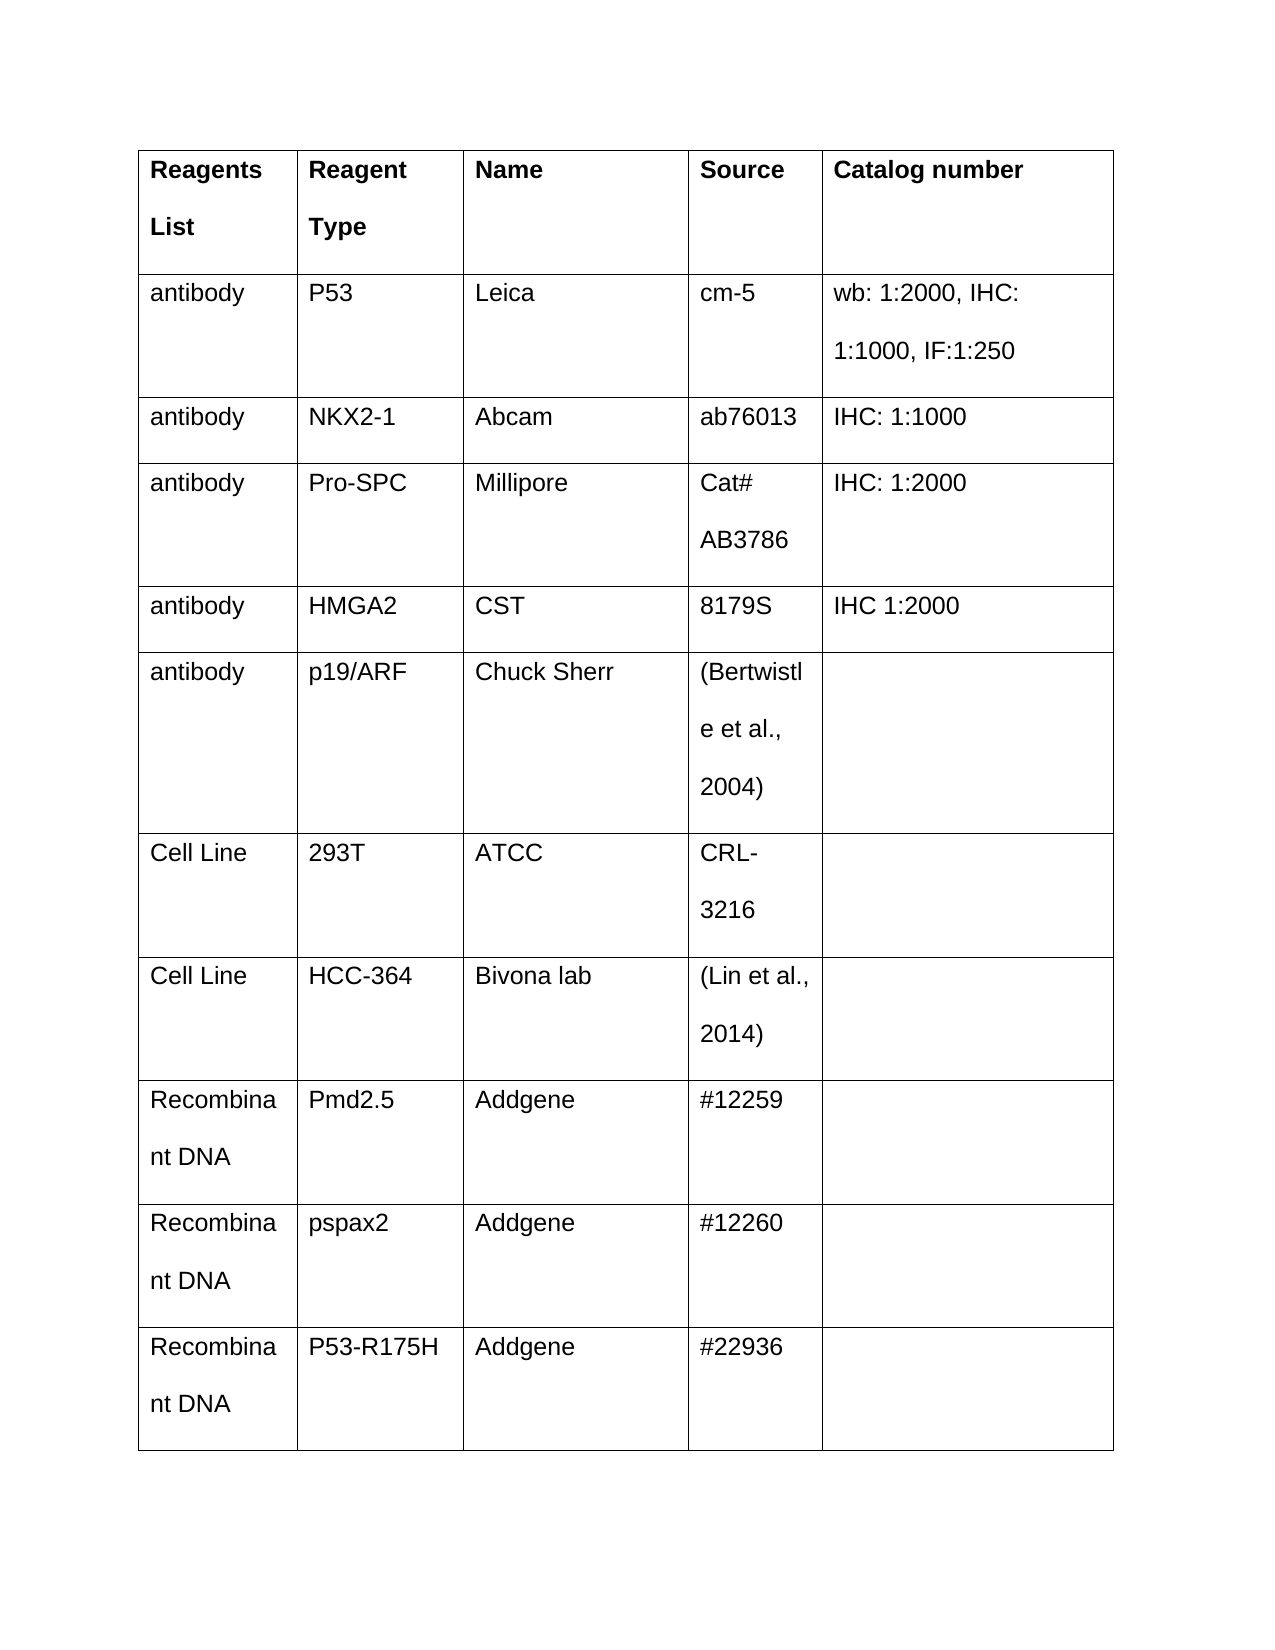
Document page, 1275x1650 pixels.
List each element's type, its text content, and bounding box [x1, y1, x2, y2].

table_cell IHC: 1:1000 [823, 398, 1113, 463]
table_cell 293T [298, 834, 463, 957]
table_cell IHC: 1:2000 [823, 464, 1113, 586]
table_cell Recombinant DNA [139, 1205, 297, 1327]
table_cell 8179S [689, 587, 822, 652]
table_cell CST [464, 587, 688, 652]
table_cell [823, 1081, 1113, 1203]
table_cell IHC 1:2000 [823, 587, 1113, 652]
table_cell Chuck Sherr [464, 653, 688, 833]
table_cell P53-R175H [298, 1328, 463, 1450]
table_cell HCC-364 [298, 958, 463, 1080]
table_cell HMGA2 [298, 587, 463, 652]
table_cell (Bertwistle et al., 2004) [689, 653, 822, 833]
table_header Name [464, 151, 688, 273]
table_cell [823, 834, 1113, 957]
table_cell Recombinant DNA [139, 1328, 297, 1450]
table_cell [823, 958, 1113, 1080]
table_cell Addgene [464, 1328, 688, 1450]
table_cell antibody [139, 464, 297, 586]
table_cell #12259 [689, 1081, 822, 1203]
table_header Reagent Type [298, 151, 463, 273]
table_cell antibody [139, 398, 297, 463]
table_header Reagents List [139, 151, 297, 273]
table_cell ab76013 [689, 398, 822, 463]
table_cell antibody [139, 653, 297, 833]
table_cell p19/ARF [298, 653, 463, 833]
table_cell Recombinant DNA [139, 1081, 297, 1203]
table_cell P53 [298, 275, 463, 397]
table_cell Cell Line [139, 834, 297, 957]
table_cell Cell Line [139, 958, 297, 1080]
table_cell CRL-3216 [689, 834, 822, 957]
table_cell [823, 1328, 1113, 1450]
table_cell [823, 653, 1113, 833]
table_header Catalog number [823, 151, 1113, 273]
table_cell Pro-SPC [298, 464, 463, 586]
table_cell ATCC [464, 834, 688, 957]
table_cell (Lin et al., 2014) [689, 958, 822, 1080]
table_cell [823, 1205, 1113, 1327]
table_cell cm-5 [689, 275, 822, 397]
table_cell Bivona lab [464, 958, 688, 1080]
table_cell antibody [139, 275, 297, 397]
table_header Source [689, 151, 822, 273]
table_cell Abcam [464, 398, 688, 463]
table_cell Pmd2.5 [298, 1081, 463, 1203]
table_cell #22936 [689, 1328, 822, 1450]
table_cell NKX2-1 [298, 398, 463, 463]
table_cell #12260 [689, 1205, 822, 1327]
table_cell pspax2 [298, 1205, 463, 1327]
table_cell wb: 1:2000, IHC: 1:1000, IF:1:250 [823, 275, 1113, 397]
table_cell Addgene [464, 1081, 688, 1203]
table_cell antibody [139, 587, 297, 652]
table_cell Addgene [464, 1205, 688, 1327]
table_cell Leica [464, 275, 688, 397]
table_cell Cat# AB3786 [689, 464, 822, 586]
table_cell Millipore [464, 464, 688, 586]
